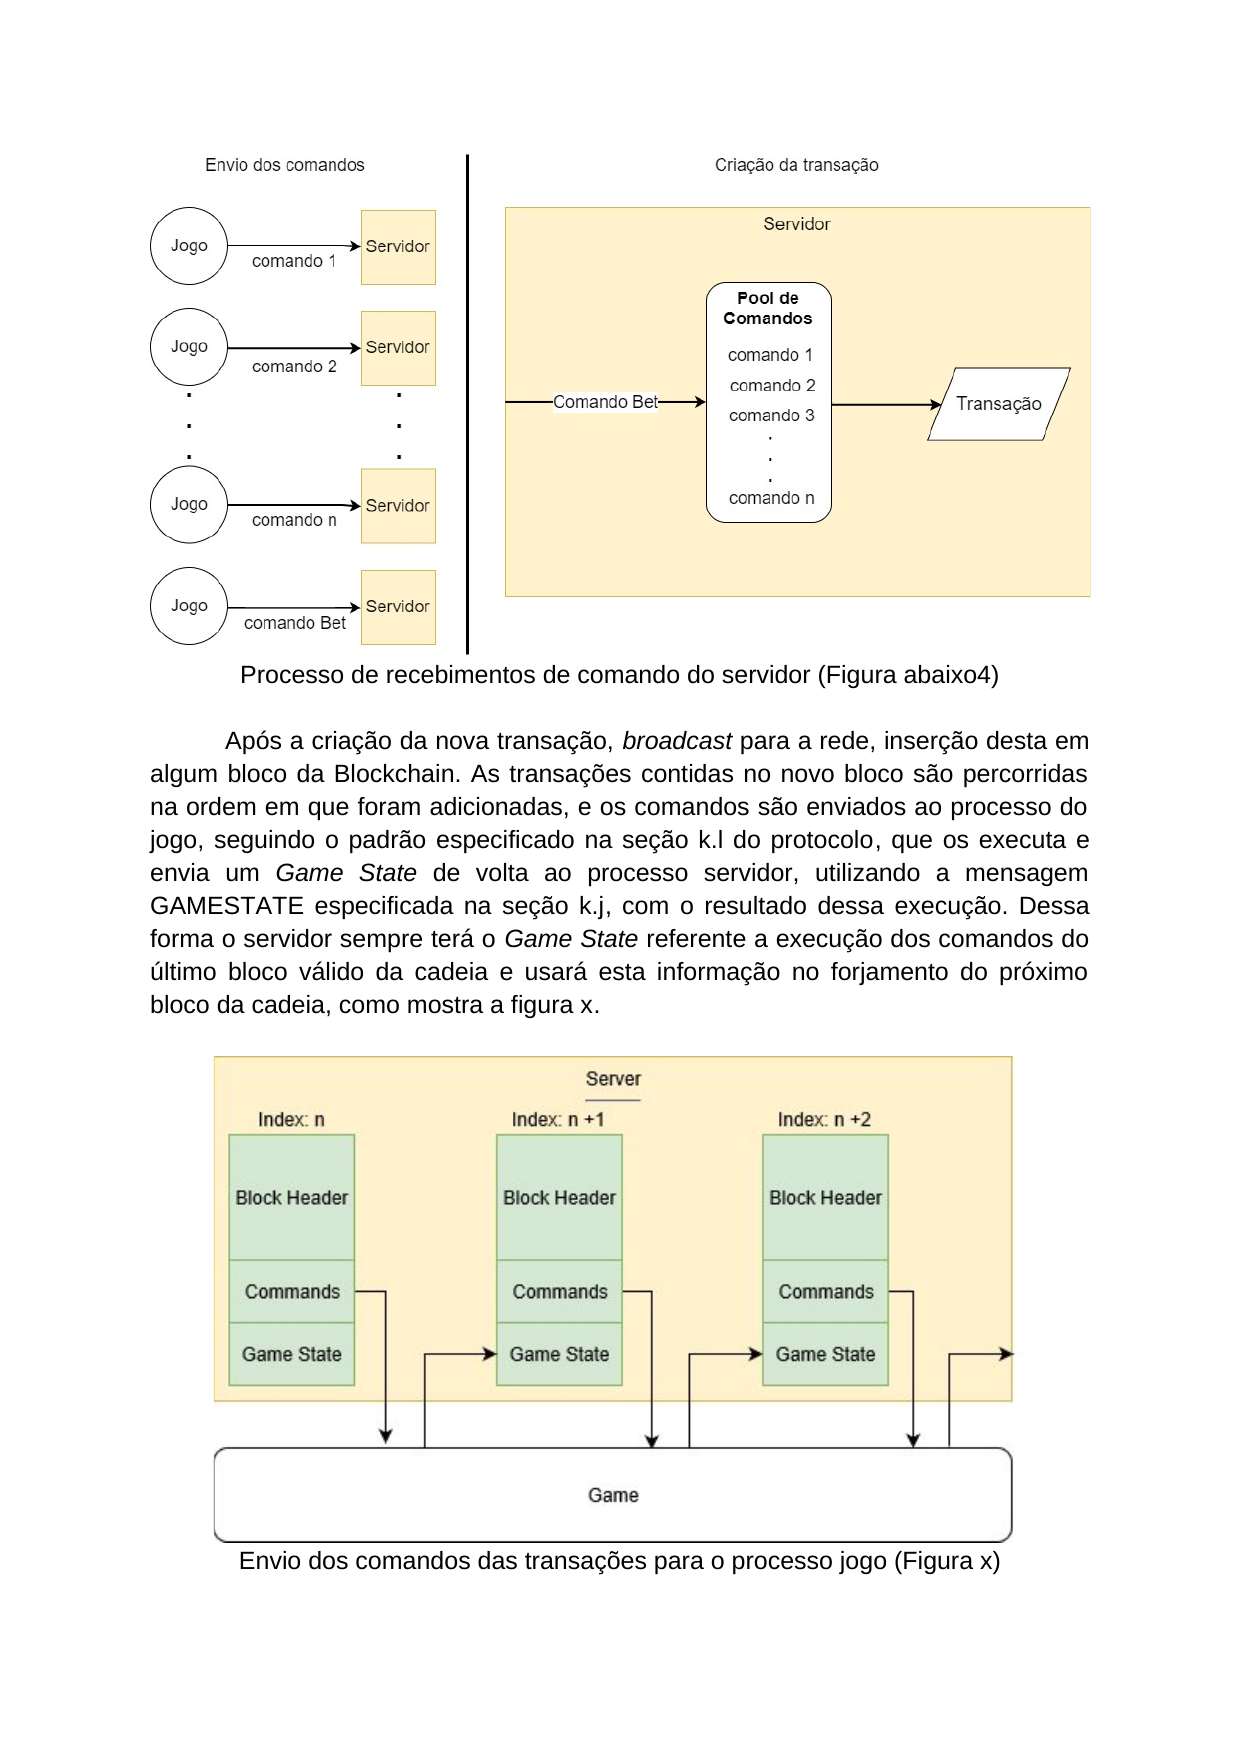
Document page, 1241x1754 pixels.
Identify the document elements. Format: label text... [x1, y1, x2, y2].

text Envio dos comandos das transações para o processo jogo (Figura x) [150, 1546, 1090, 1575]
picture [213, 1056, 1027, 1543]
text Processo de recebimentos de comando do servidor (Figura abaixo4) [150, 660, 1090, 689]
picture [150, 150, 1091, 657]
text Após a criação da nova transação, broadcast para a rede, inserção desta em algum bloco da Blockchain. As transações contidas no novo bloco são percorridas na ordem em que foram adicionadas, e os comandos são enviados ao processo do jogo, seguindo o padrão especificado na seção k.l do protocolo, que os executa e envia um Game State de volta ao processo servidor, utilizando a mensagem GAMESTATE especificada na seção k.j, com o resultado dessa execução. Dessa forma o servidor sempre terá o Game State referente a execução dos comandos do último bloco válido da cadeia e usará esta informação no forjamento do próximo bloco da cadeia, como mostra a figura x. [150, 726, 1090, 1019]
